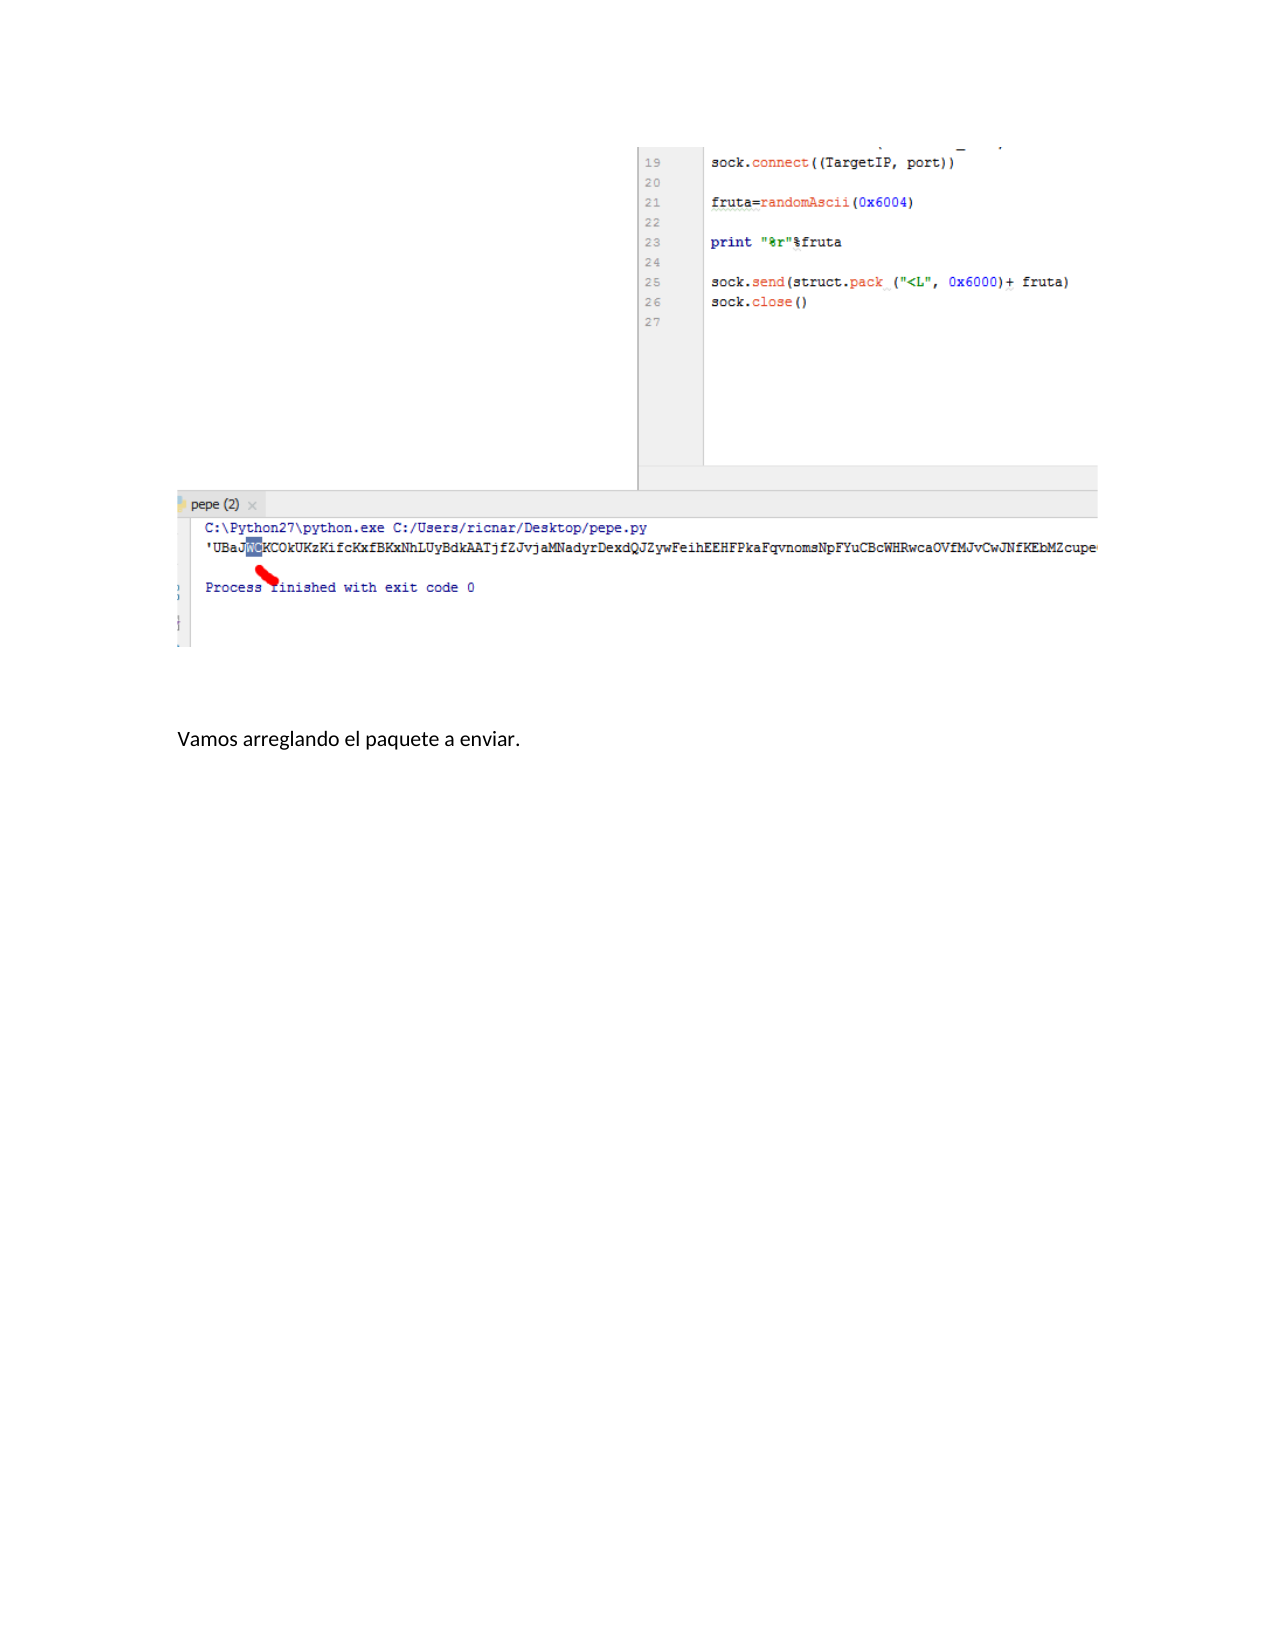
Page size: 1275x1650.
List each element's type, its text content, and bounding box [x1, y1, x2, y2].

text Vamos arreglando el paquete a enviar. [177, 725, 1098, 752]
picture [177, 147, 1098, 647]
